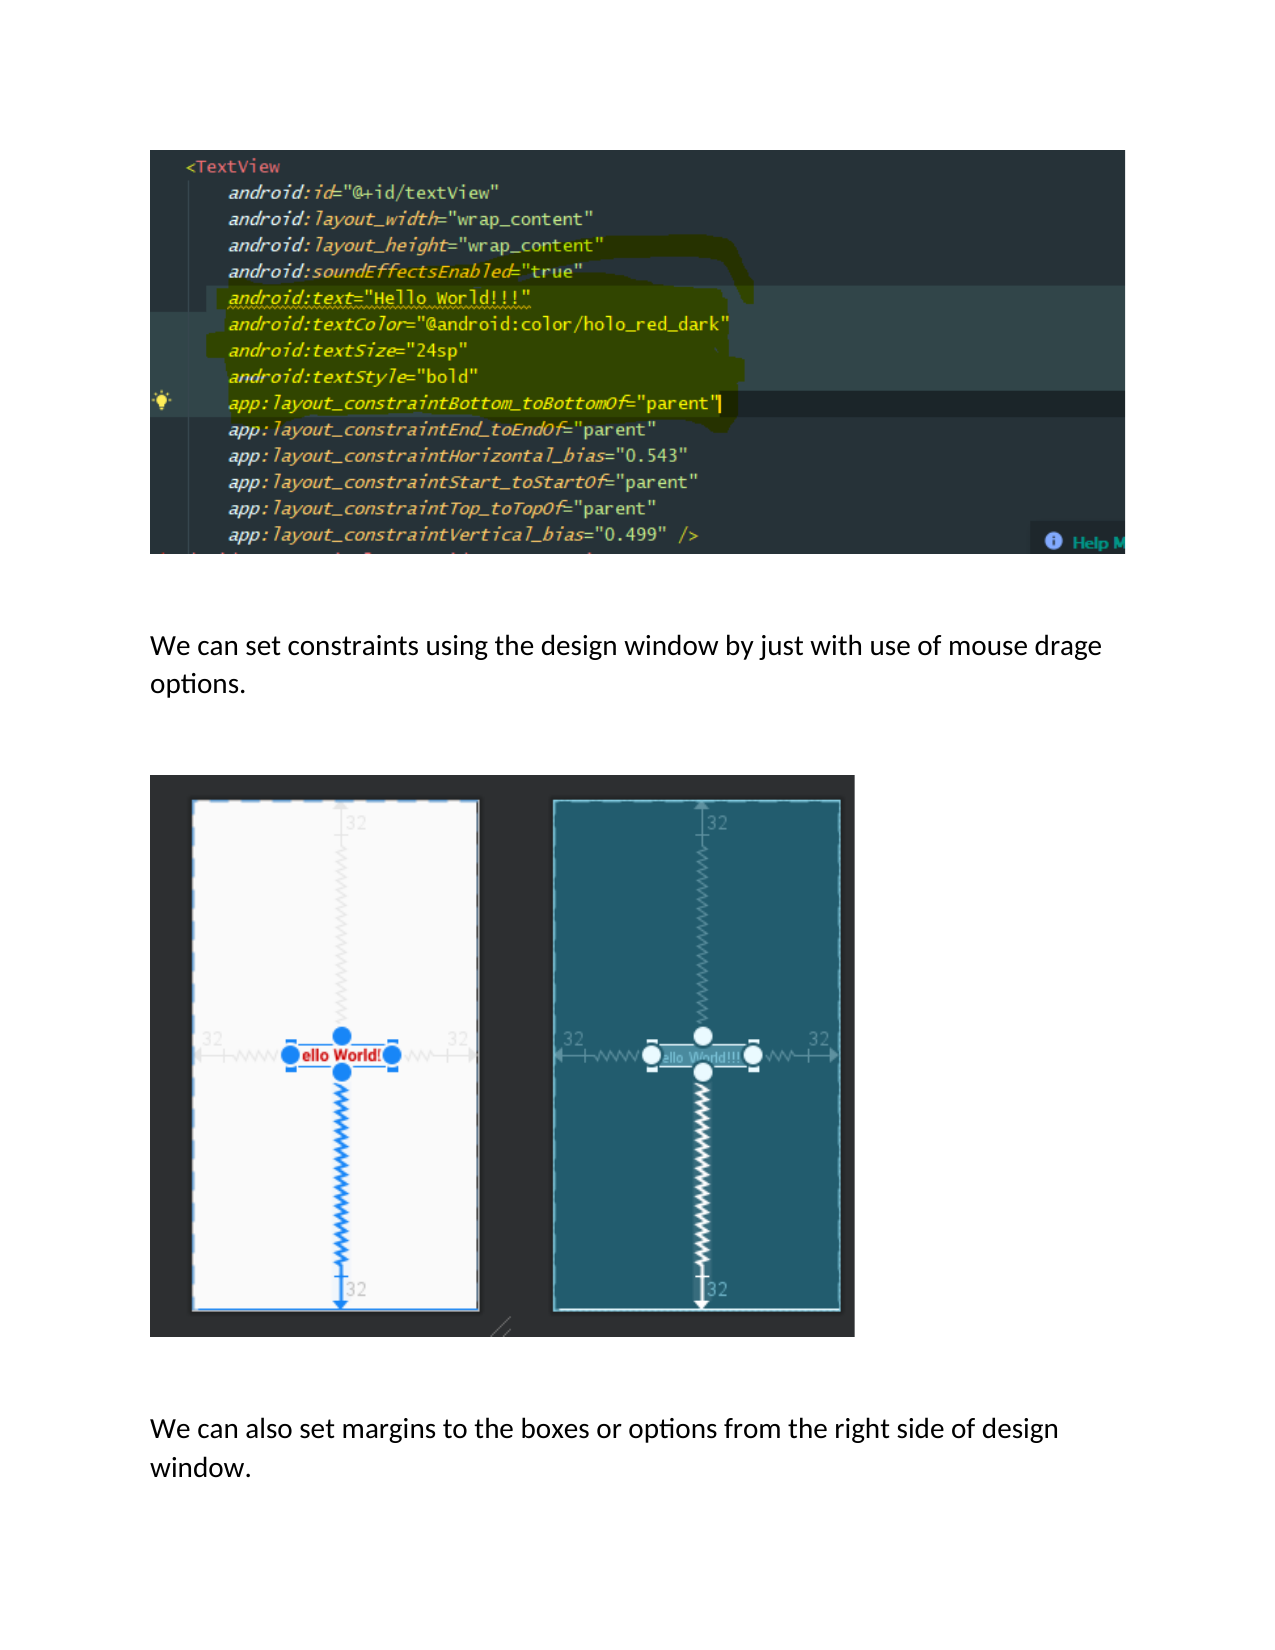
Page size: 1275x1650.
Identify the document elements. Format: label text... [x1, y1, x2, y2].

text We can also set margins to the boxes or options from the right side of design window. [150, 1411, 1125, 1485]
picture [150, 775, 855, 1337]
text We can set constraints using the design window by just with use of mouse drage options. [150, 627, 1125, 701]
picture [150, 150, 1125, 554]
